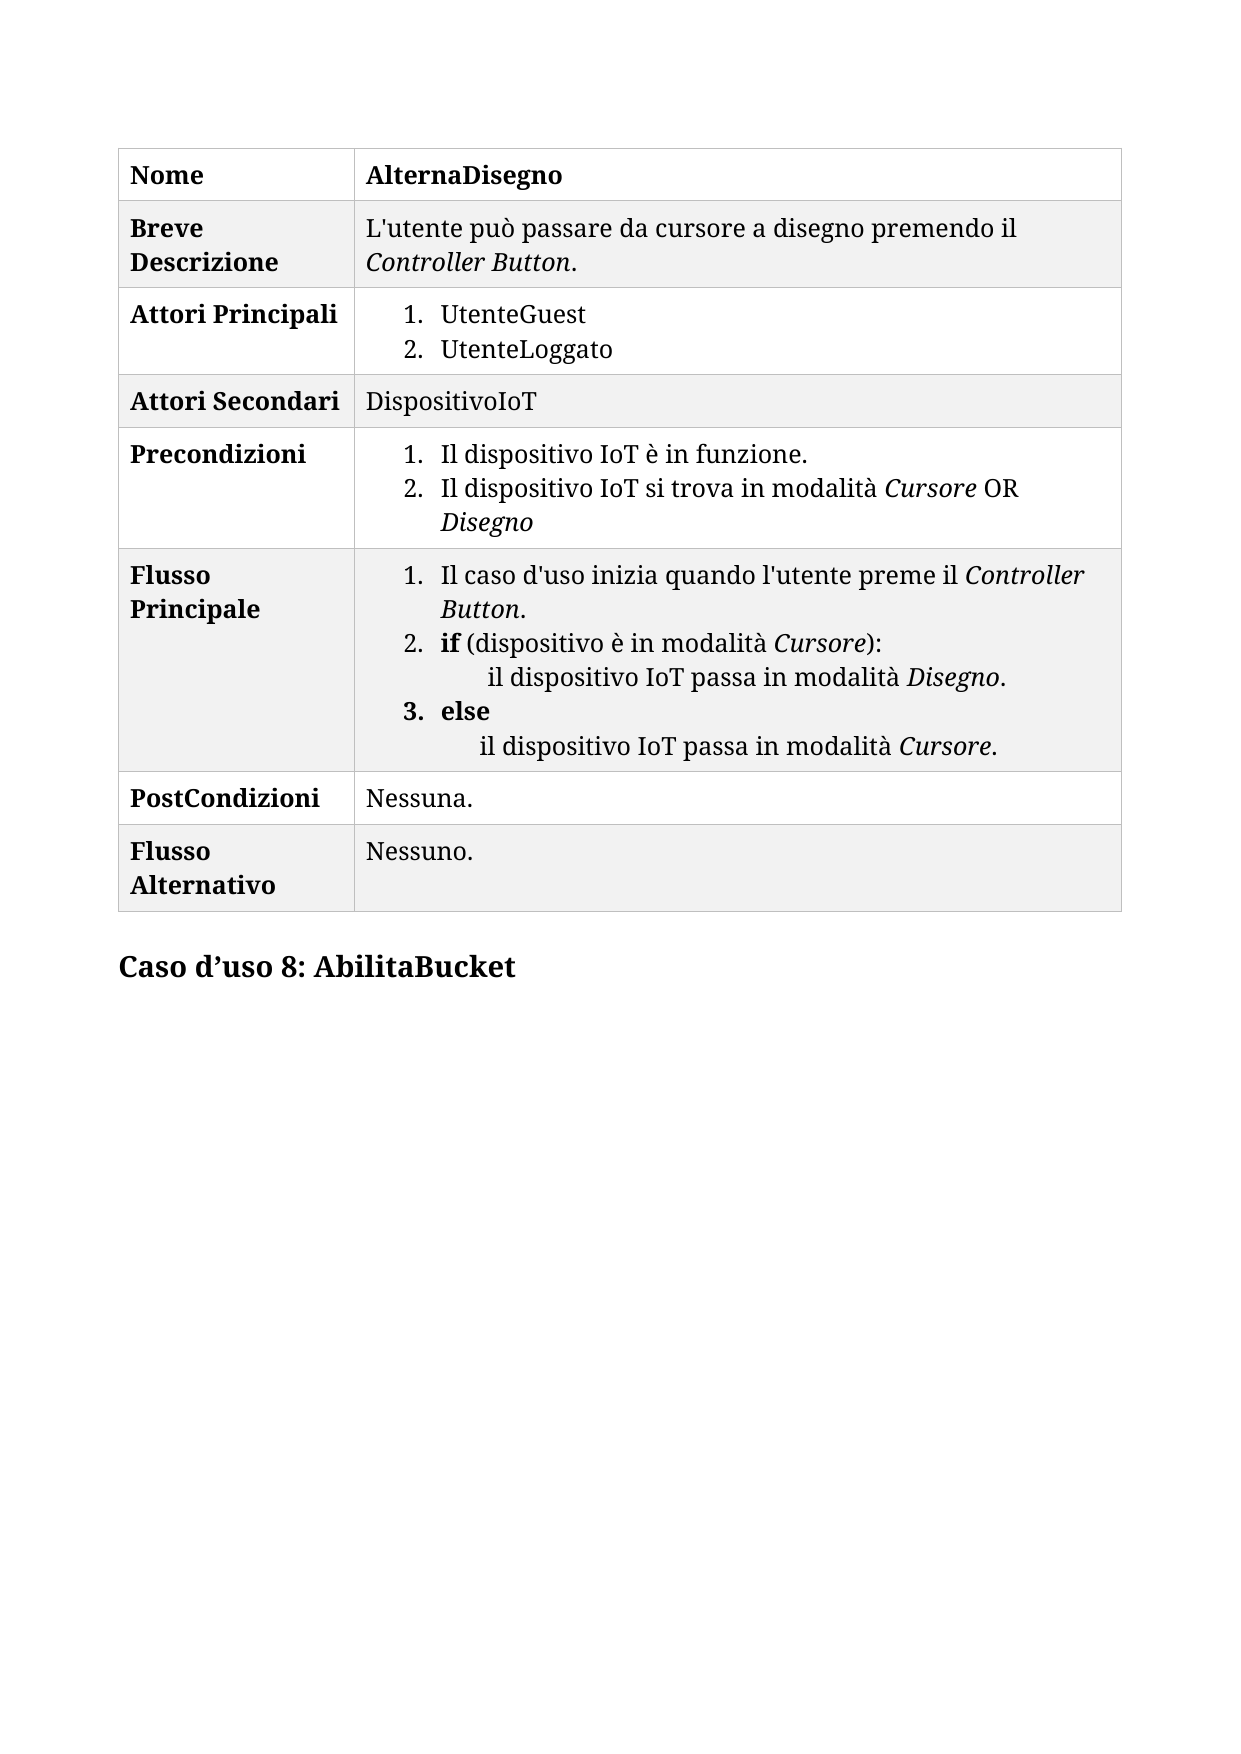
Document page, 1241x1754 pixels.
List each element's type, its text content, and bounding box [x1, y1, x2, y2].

table_cell Il caso d'uso inizia quando l'utente preme il Controller Button. if (dispositivo è in modalità Cursore): il dispositivo IoT passa in modalità Disegno. else il dispositivo IoT passa in modalità Cursore. [355, 549, 1121, 771]
table_header Nome [119, 149, 354, 200]
table_cell Il dispositivo IoT è in funzione. Il dispositivo IoT si trova in modalità Cursore OR Disegno [355, 428, 1121, 548]
table_cell Nessuna. [355, 772, 1121, 824]
table_cell DispositivoIoT [355, 375, 1121, 427]
text Caso d’uso 8: AbilitaBucket [118, 946, 1122, 986]
table_cell Flusso Alternativo [119, 825, 354, 911]
table_cell L'utente può passare da cursore a disegno premendo il Controller Button. [355, 201, 1121, 287]
table_cell Attori Principali [119, 288, 354, 374]
table_cell Precondizioni [119, 428, 354, 548]
table_header AlternaDisegno [355, 149, 1121, 200]
table_cell PostCondizioni [119, 772, 354, 824]
table_cell UtenteGuest UtenteLoggato [355, 288, 1121, 374]
table_cell Attori Secondari [119, 375, 354, 427]
table_cell Breve Descrizione [119, 201, 354, 287]
table_cell Nessuno. [355, 825, 1121, 911]
table_cell Flusso Principale [119, 549, 354, 771]
